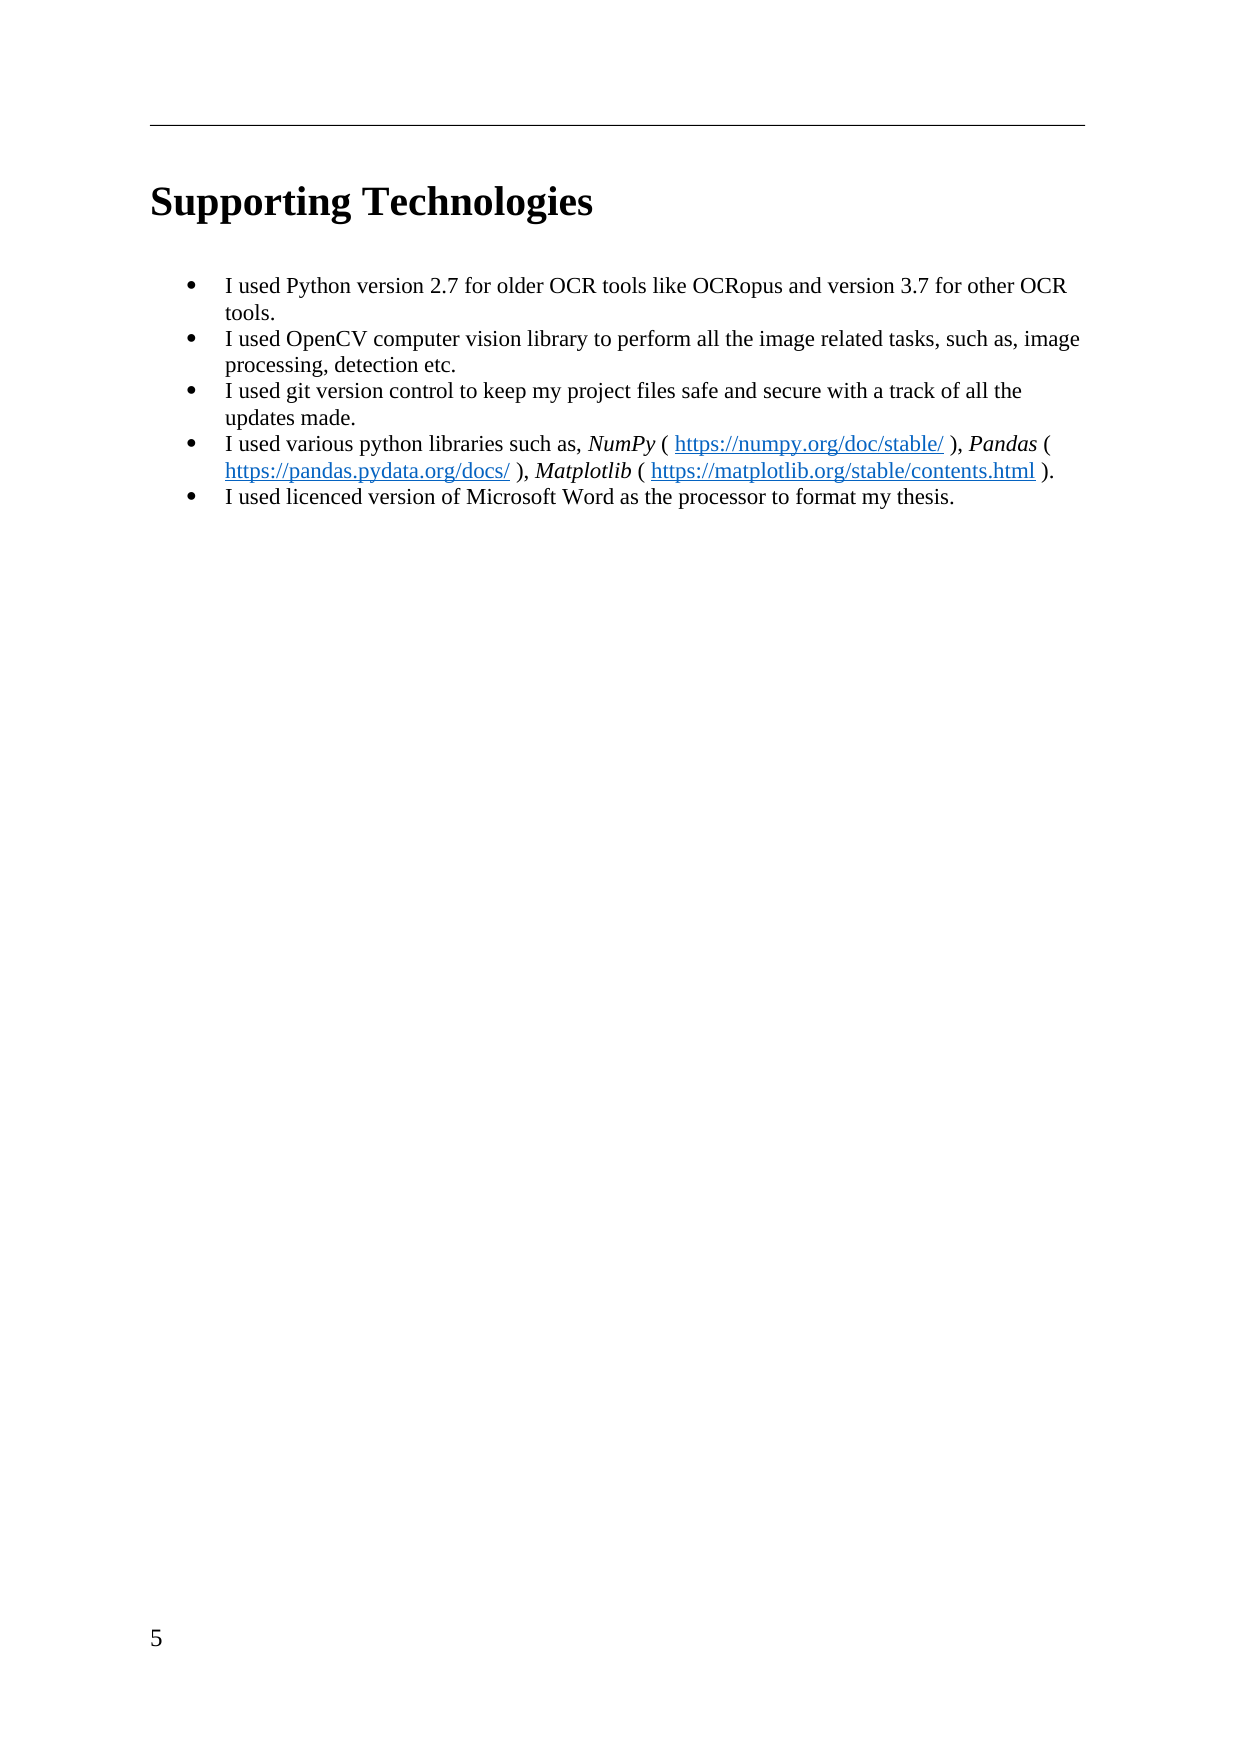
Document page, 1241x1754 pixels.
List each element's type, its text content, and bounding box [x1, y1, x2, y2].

text Supporting Technologies [150, 176, 1090, 224]
list I used licenced version of Microsoft Word as the processor to format my thesis. [187, 483, 1090, 509]
list I used Python version 2.7 for older OCR tools like OCRopus and version 3.7 for other OCR tools. [187, 272, 1090, 325]
list I used various python libraries such as, NumPy ( https://numpy.org/doc/stable/ ), Pandas ( https://pandas.pydata.org/docs/ ), Matplotlib ( https://matplotlib.org/stable/contents.html ). [187, 430, 1090, 483]
list I used git version control to keep my project files safe and secure with a track of all the updates made. [187, 378, 1090, 430]
list I used OpenCV computer vision library to perform all the image related tasks, such as, image processing, detection etc. [187, 325, 1090, 378]
